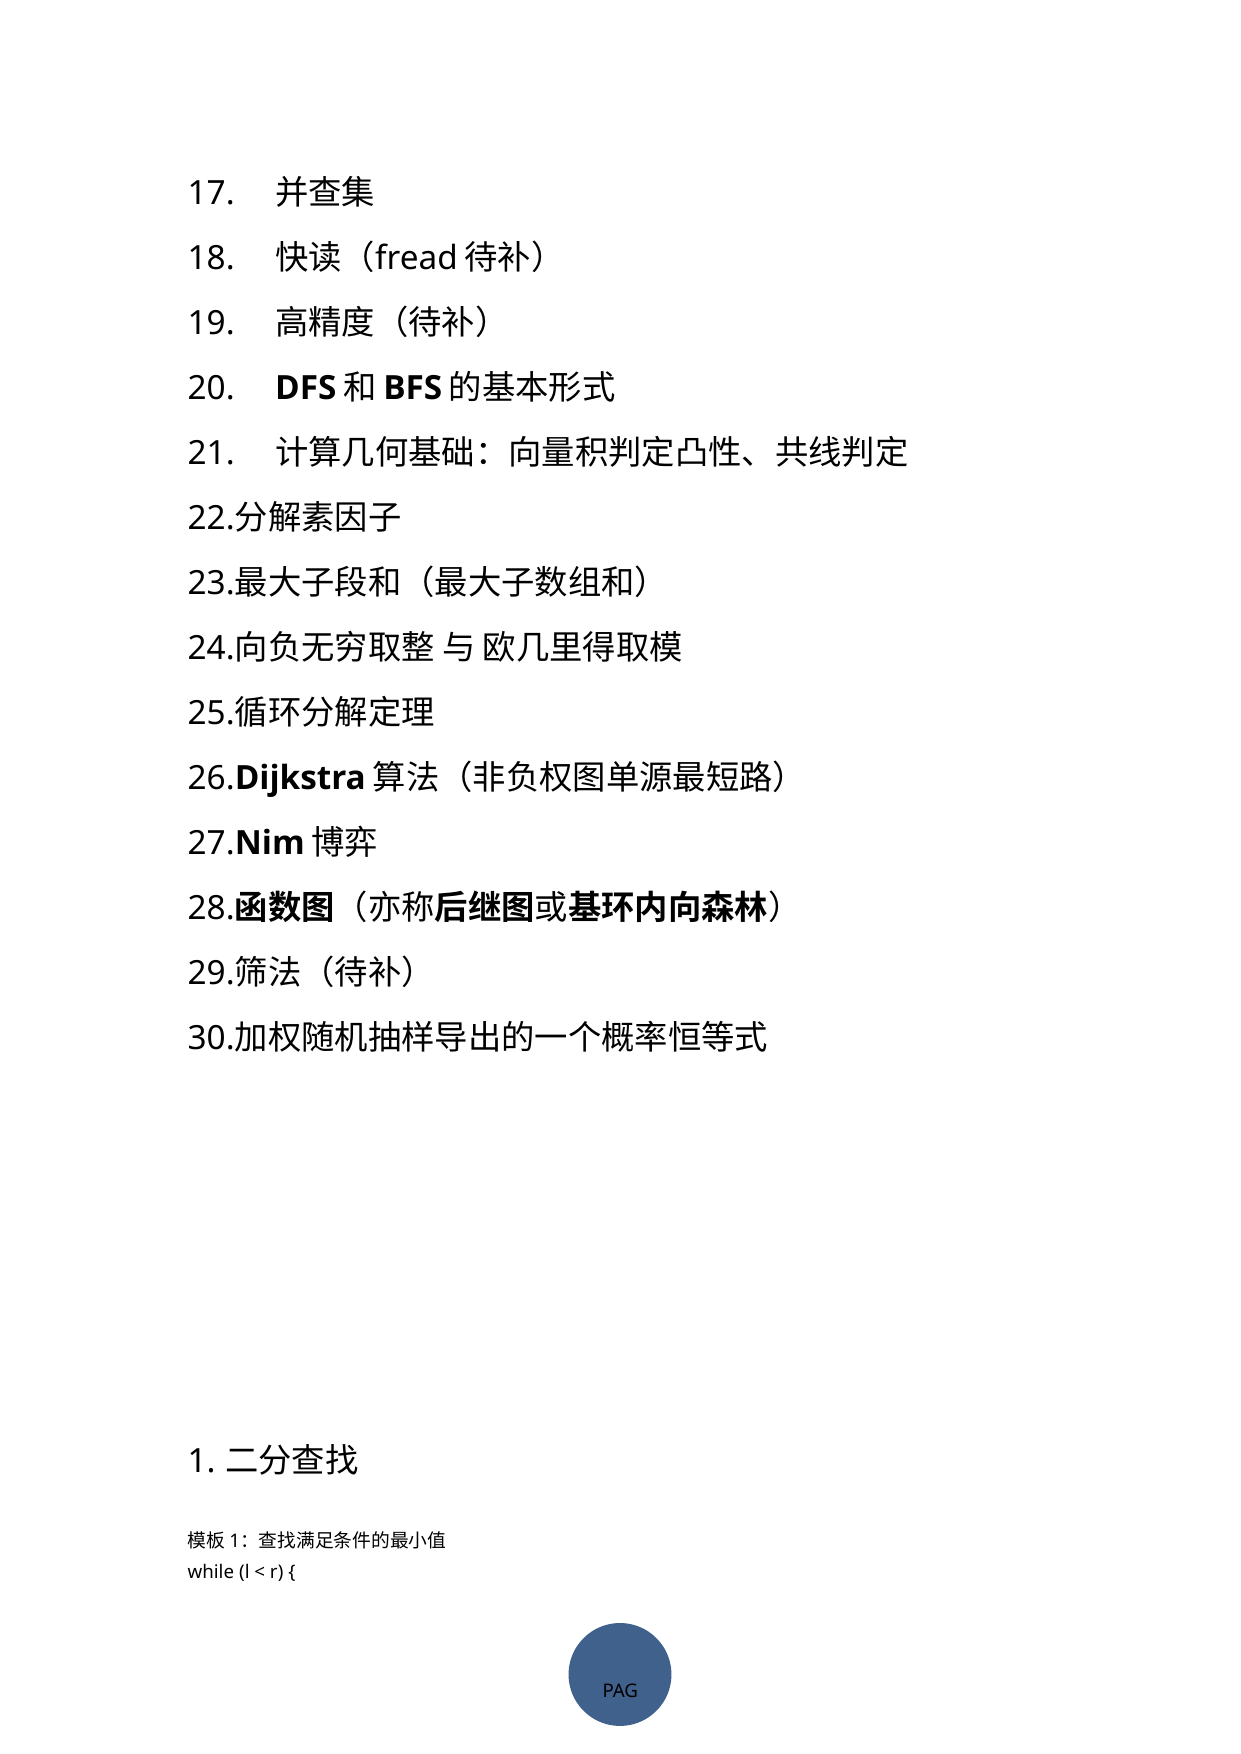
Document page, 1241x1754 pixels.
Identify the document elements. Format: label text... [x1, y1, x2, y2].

list 二分查找 [187, 1425, 1053, 1490]
list 高精度（待补） [187, 288, 1053, 353]
text 28.函数图（亦称后继图或基环内向森林） [187, 873, 1053, 938]
text 27.Nim博弈 [187, 808, 1053, 873]
text 29.筛法（待补） [187, 938, 1053, 1003]
text 23.最大子段和（最大子数组和） [187, 548, 1053, 613]
text 25.循环分解定理 [187, 678, 1053, 743]
text 24.向负无穷取整 与 欧几里得取模 [187, 613, 1053, 678]
text while (l < r) { [187, 1555, 1053, 1588]
list DFS和BFS的基本形式 [187, 353, 1053, 418]
text 模板 1：查找满足条件的最小值 [187, 1523, 1053, 1555]
list 快读（fread待补） [187, 223, 1053, 288]
text 30.加权随机抽样导出的一个概率恒等式 [187, 1003, 1053, 1068]
text 26.Dijkstra算法（非负权图单源最短路） [187, 743, 1053, 808]
list 计算几何基础：向量积判定凸性、共线判定 [187, 418, 1053, 483]
text 22.分解素因子 [187, 483, 1053, 548]
list 并查集 [187, 158, 1053, 223]
